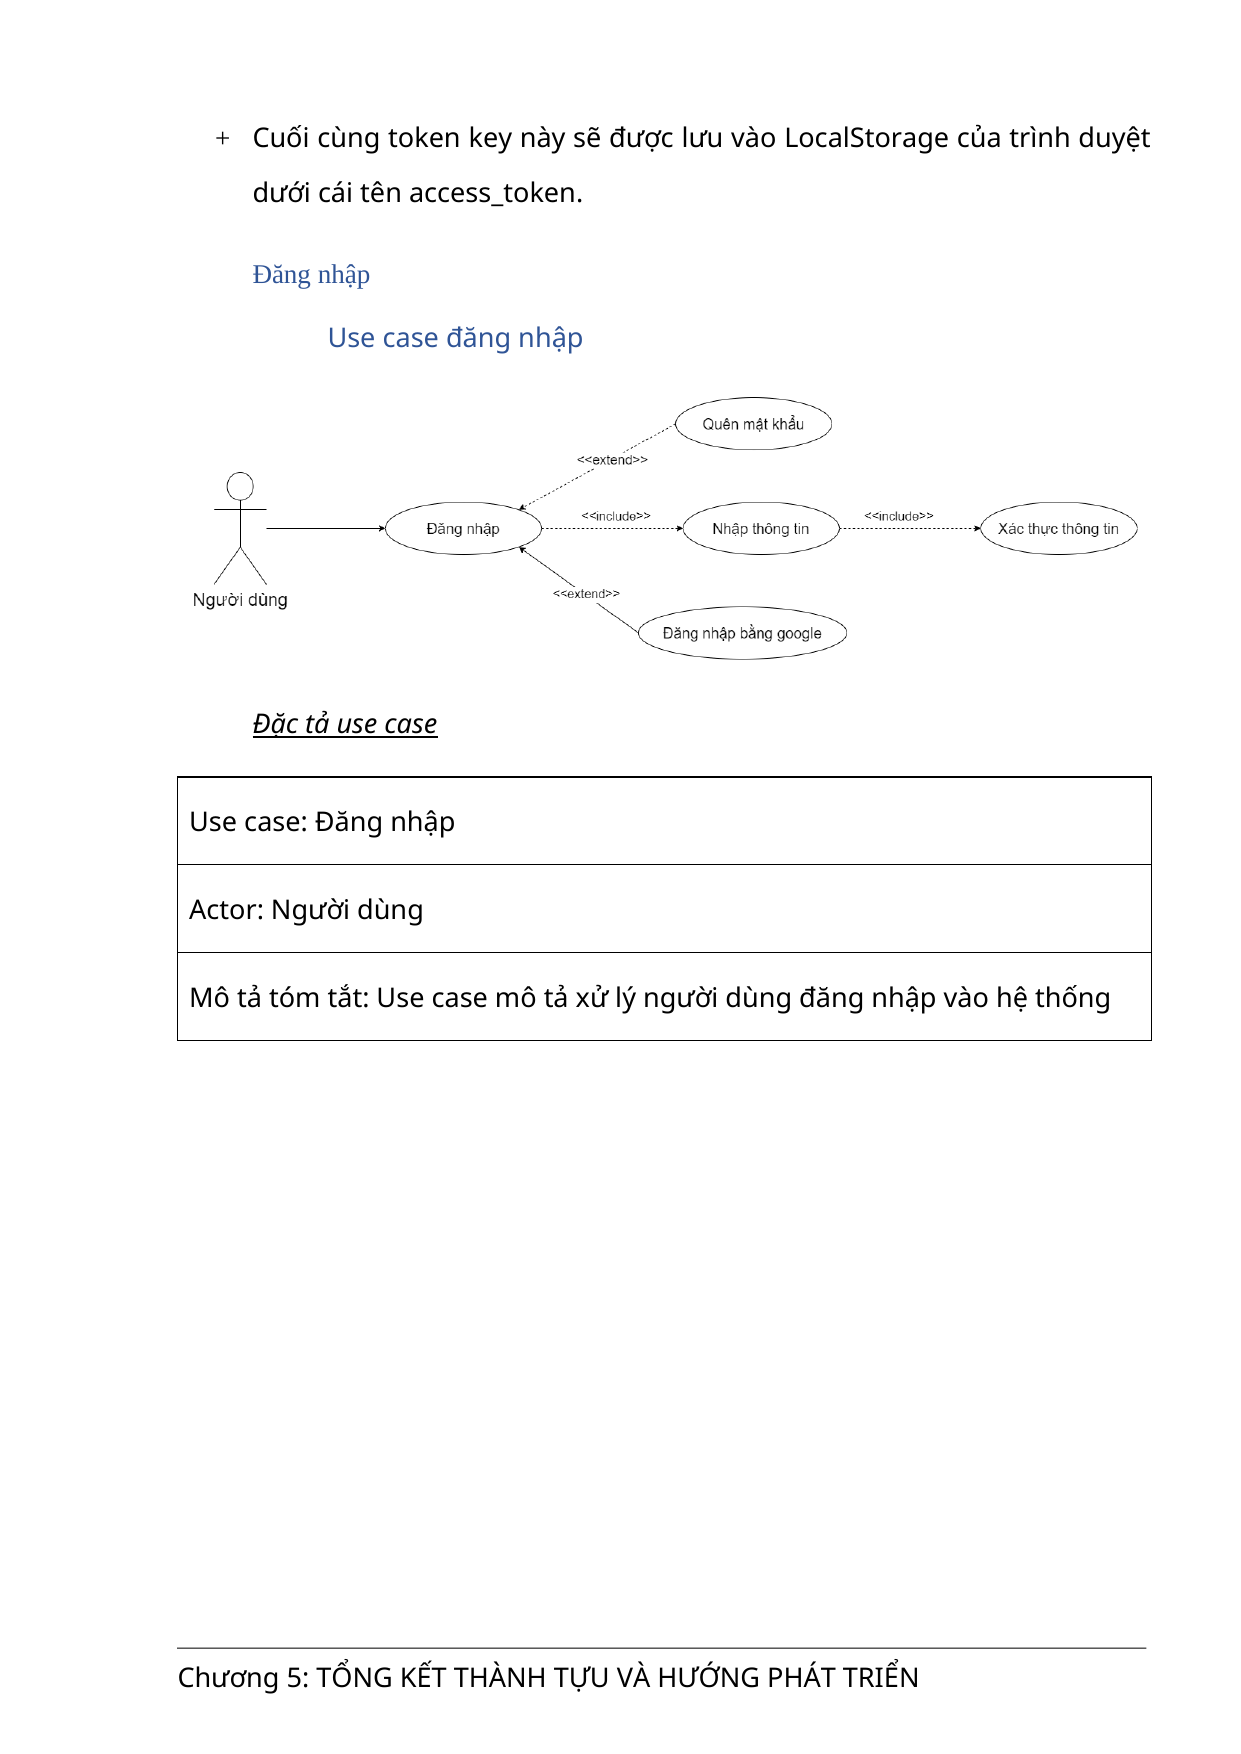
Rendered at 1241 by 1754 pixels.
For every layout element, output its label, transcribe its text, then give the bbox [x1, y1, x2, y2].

subtitle Use case đăng nhập [252, 318, 1152, 355]
table_cell Mô tả tóm tắt: Use case mô tả xử lý người dùng đăng nhập vào hệ thống [178, 953, 1151, 1040]
picture [177, 383, 1152, 674]
list Cuối cùng token key này sẽ được lưu vào LocalStorage của trình duyệt dưới cái tên access_token. [215, 118, 1152, 210]
text Đặc tả use case [177, 704, 1152, 741]
subtitle Đăng nhập [252, 258, 1152, 289]
table_header Use case: Đăng nhập [178, 778, 1151, 864]
table_cell Actor: Người dùng [178, 865, 1151, 952]
